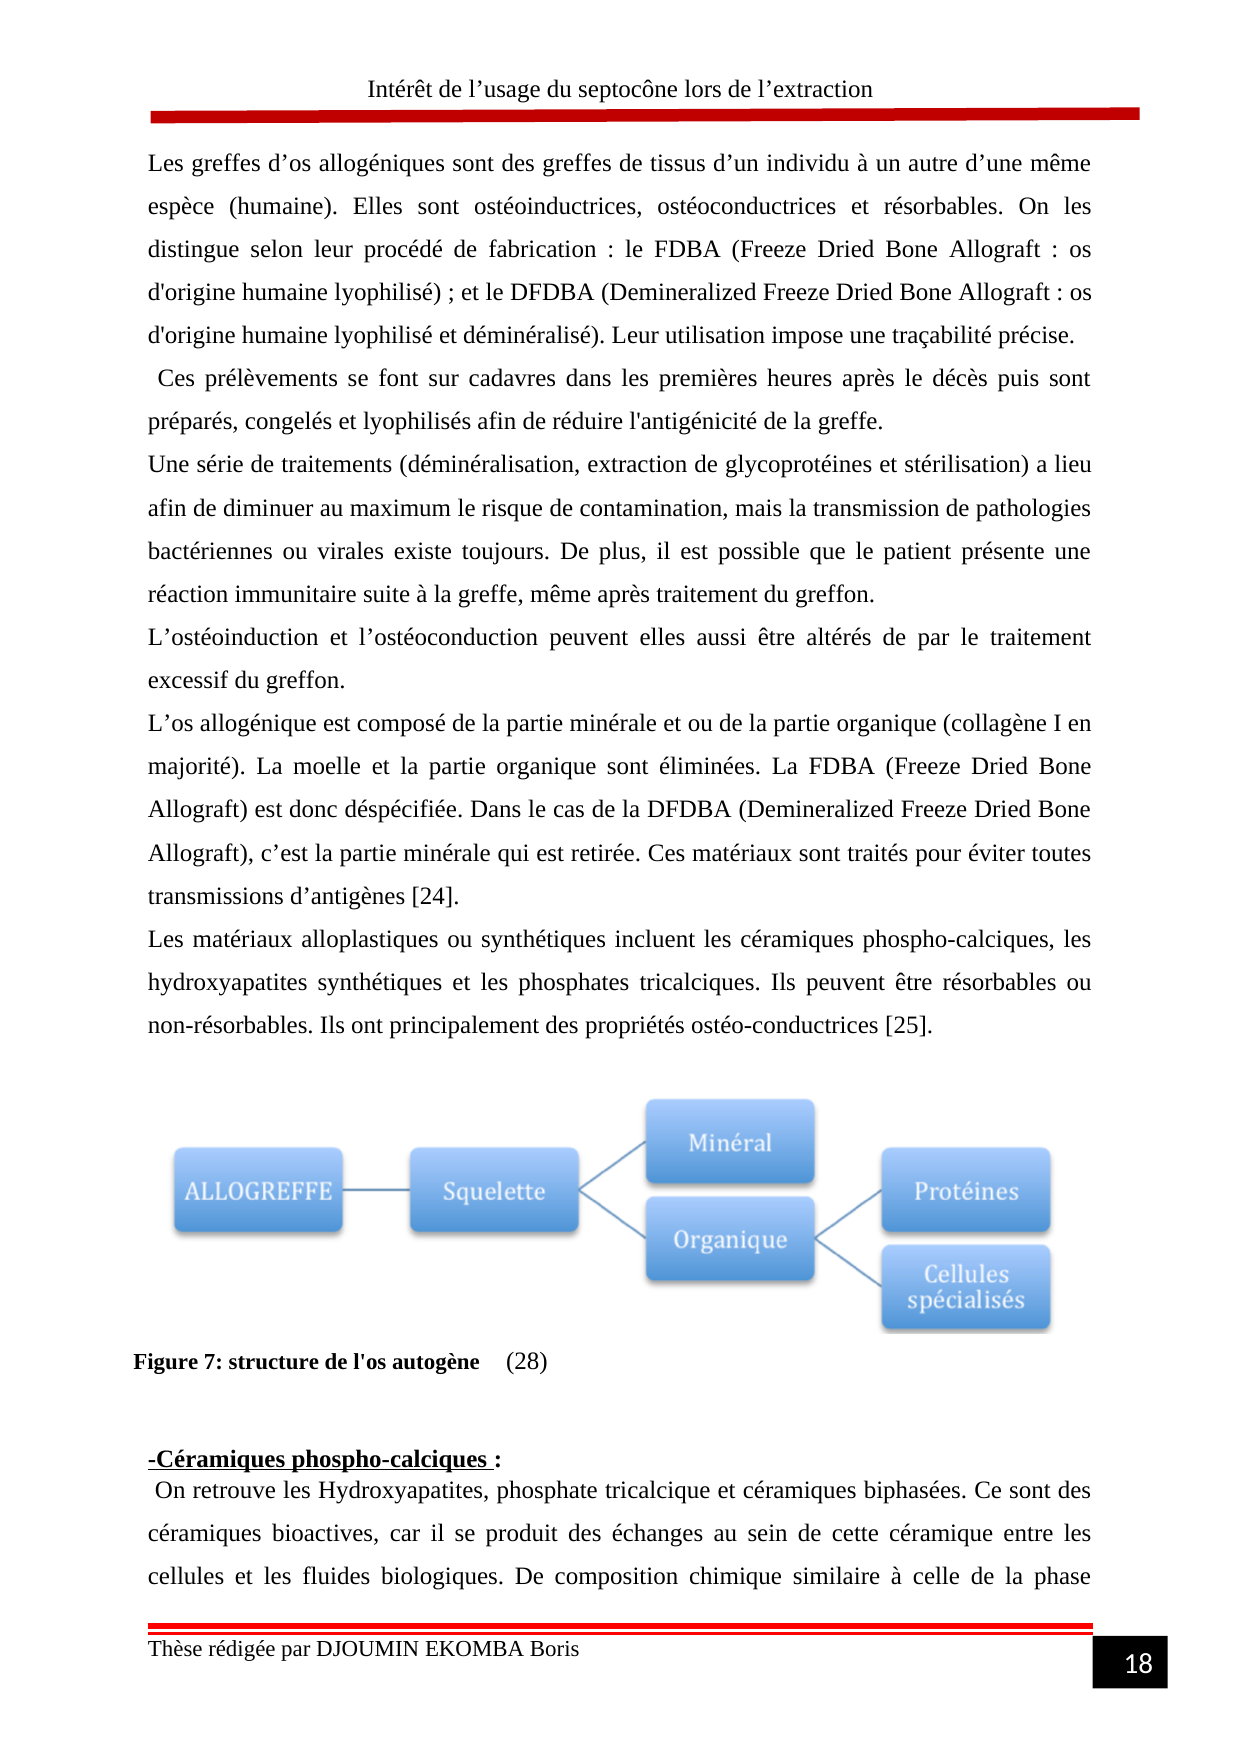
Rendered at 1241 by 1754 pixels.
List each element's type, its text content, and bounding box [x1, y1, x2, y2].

text L’os allogénique est composé de la partie minérale et ou de la partie organique (collagène I en majorité). La moelle et la partie organique sont éliminées. La FDBA (Freeze Dried Bone Allograft) est donc déspécifiée. Dans le cas de la DFDBA (Demineralized Freeze Dried Bone Allograft), c’est la partie minérale qui est retirée. Ces matériaux sont traités pour éviter toutes transmissions d’antigènes [24]. [148, 897, 1093, 1098]
text Ces prélèvements se font sur cadavres dans les premières heures après le décès puis sont préparés, congelés et lyophilisés afin de réduire l'antigénicité de la greffe. [148, 552, 1093, 624]
text Les greffes d’os allogéniques sont des greffes de tissus d’un individu à un autre d’une même espèce (humaine). Elles sont ostéoinductrices, ostéoconductrices et résorbables. On les distingue selon leur procédé de fabrication : le FDBA (Freeze Dried Bone Allograft : os d'origine humaine lyophilisé) ; et le DFDBA (Demineralized Freeze Dried Bone Allograft : os d'origine humaine lyophilisé et déminéralisé). Leur utilisation impose une traçabilité précise. [148, 336, 1093, 537]
text L’ostéoinduction et l’ostéoconduction peuvent elles aussi être altérés de par le traitement excessif du greffon. [148, 811, 1093, 882]
subtitle L’os allogénique [148, 148, 1093, 179]
picture [147, 1278, 1088, 1522]
text Les banques d'os sont utilisées en Odonto-Stomatologie depuis les années 1970, et en chirurgie orthopédique depuis plus de 50 ans. Ces produits sont très utilisés aux Etats-Unis, mais peu en France. [148, 207, 1093, 322]
text Une série de traitements (déminéralisation, extraction de glycoprotéines et stérilisation) a lieu afin de diminuer au maximum le risque de contamination, mais la transmission de pathologies bactériennes ou virales existe toujours. De plus, il est possible que le patient présente une réaction immunitaire suite à la greffe, même après traitement du greffon. [148, 638, 1093, 796]
text Les matériaux alloplastiques ou synthétiques incluent les céramiques phospho-calciques, les hydroxyapatites synthétiques et les phosphates tricalciques. Ils peuvent être résorbables ou non-résorbables. Ils ont principalement des propriétés ostéo-conductrices [25]. [148, 1112, 1093, 1227]
